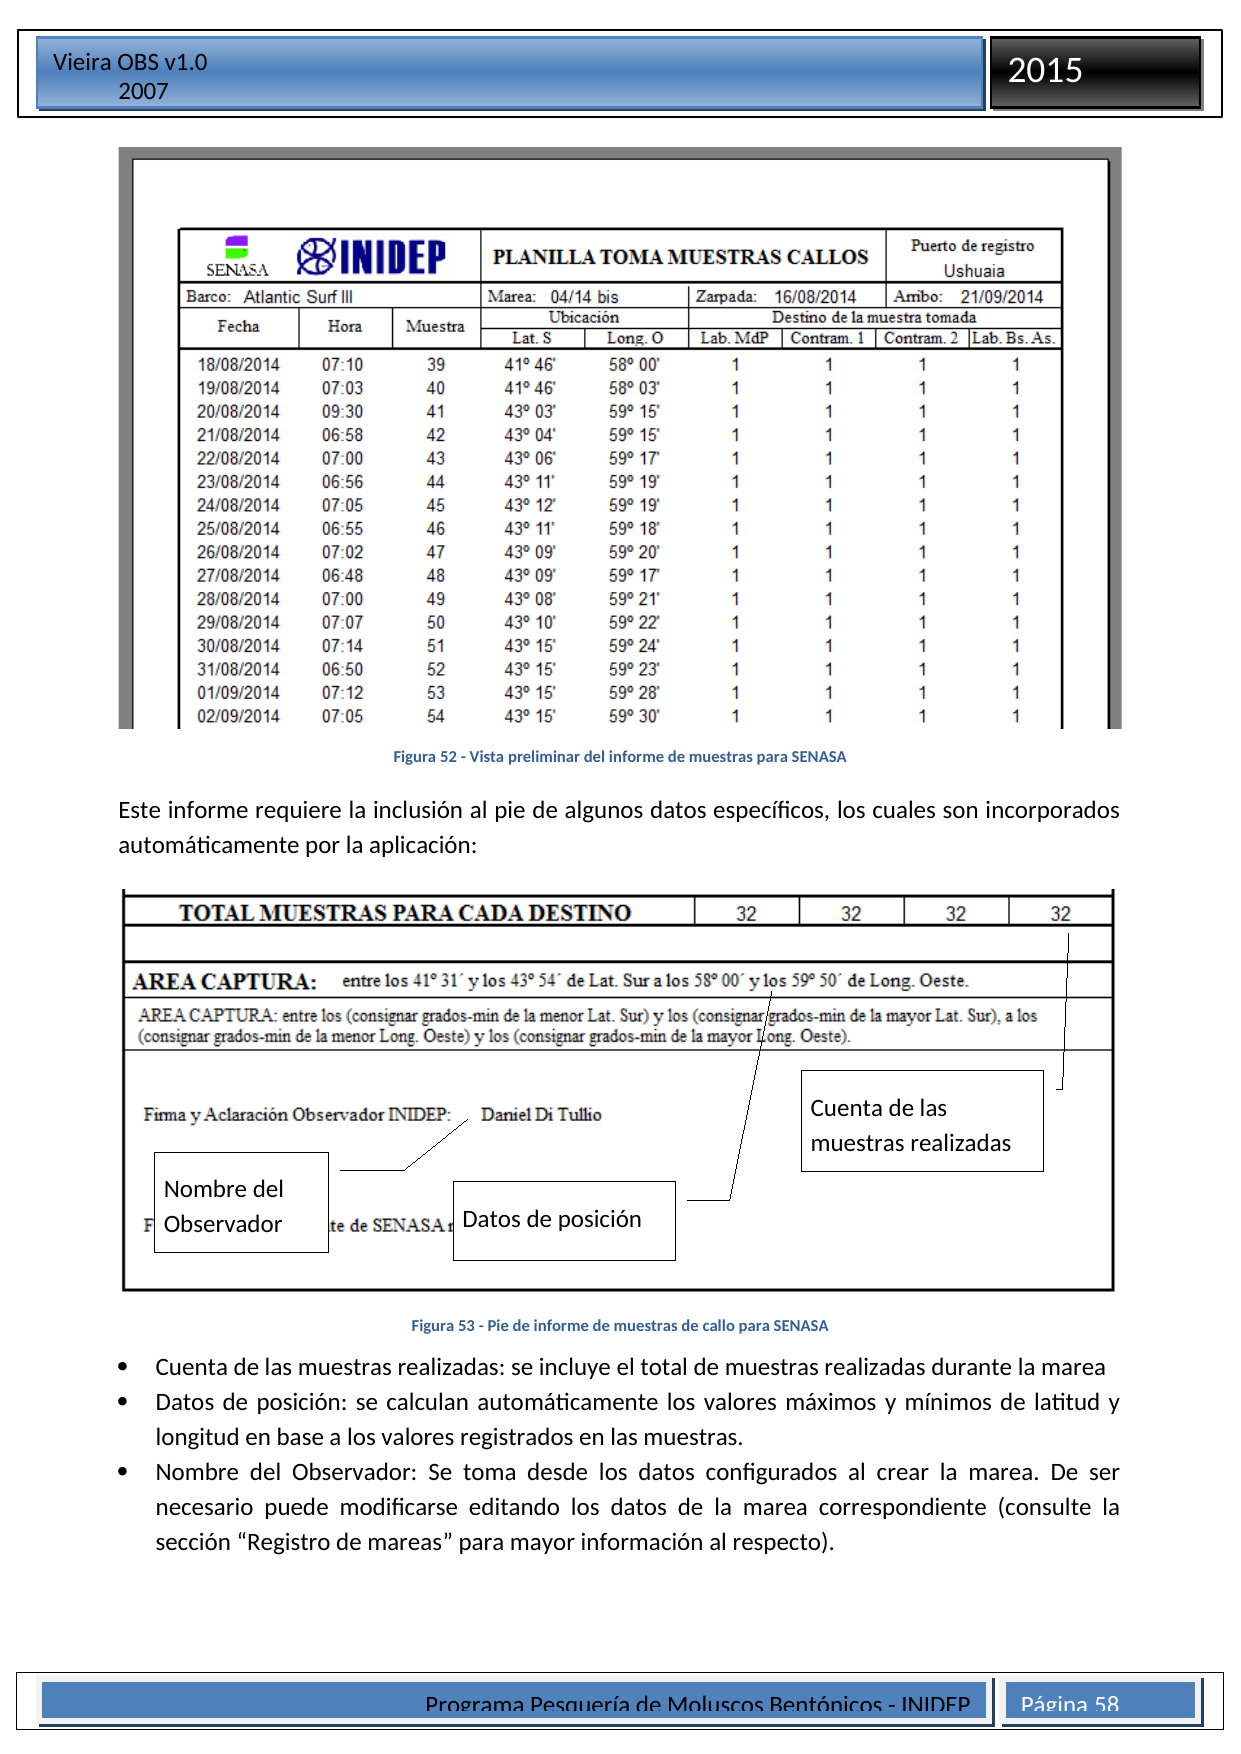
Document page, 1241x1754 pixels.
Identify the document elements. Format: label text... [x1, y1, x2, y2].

picture [118, 889, 1122, 1299]
list Datos de posición: se calculan automáticamente los valores máximos y mínimos de latitud y longitud en base a los valores registrados en las muestras. [118, 1386, 1122, 1452]
picture [118, 147, 1122, 729]
list Nombre del Observador: Se toma desde los datos configurados al crear la marea. De ser necesario puede modificarse editando los datos de la marea correspondiente (consulte la sección “Registro de mareas” para mayor información al respecto). [118, 1456, 1122, 1557]
list Cuenta de las muestras realizadas: se incluye el total de muestras realizadas durante la marea [118, 1351, 1122, 1382]
text Este informe requiere la inclusión al pie de algunos datos específicos, los cuales son incorporados automáticamente por la aplicación: [118, 794, 1122, 860]
